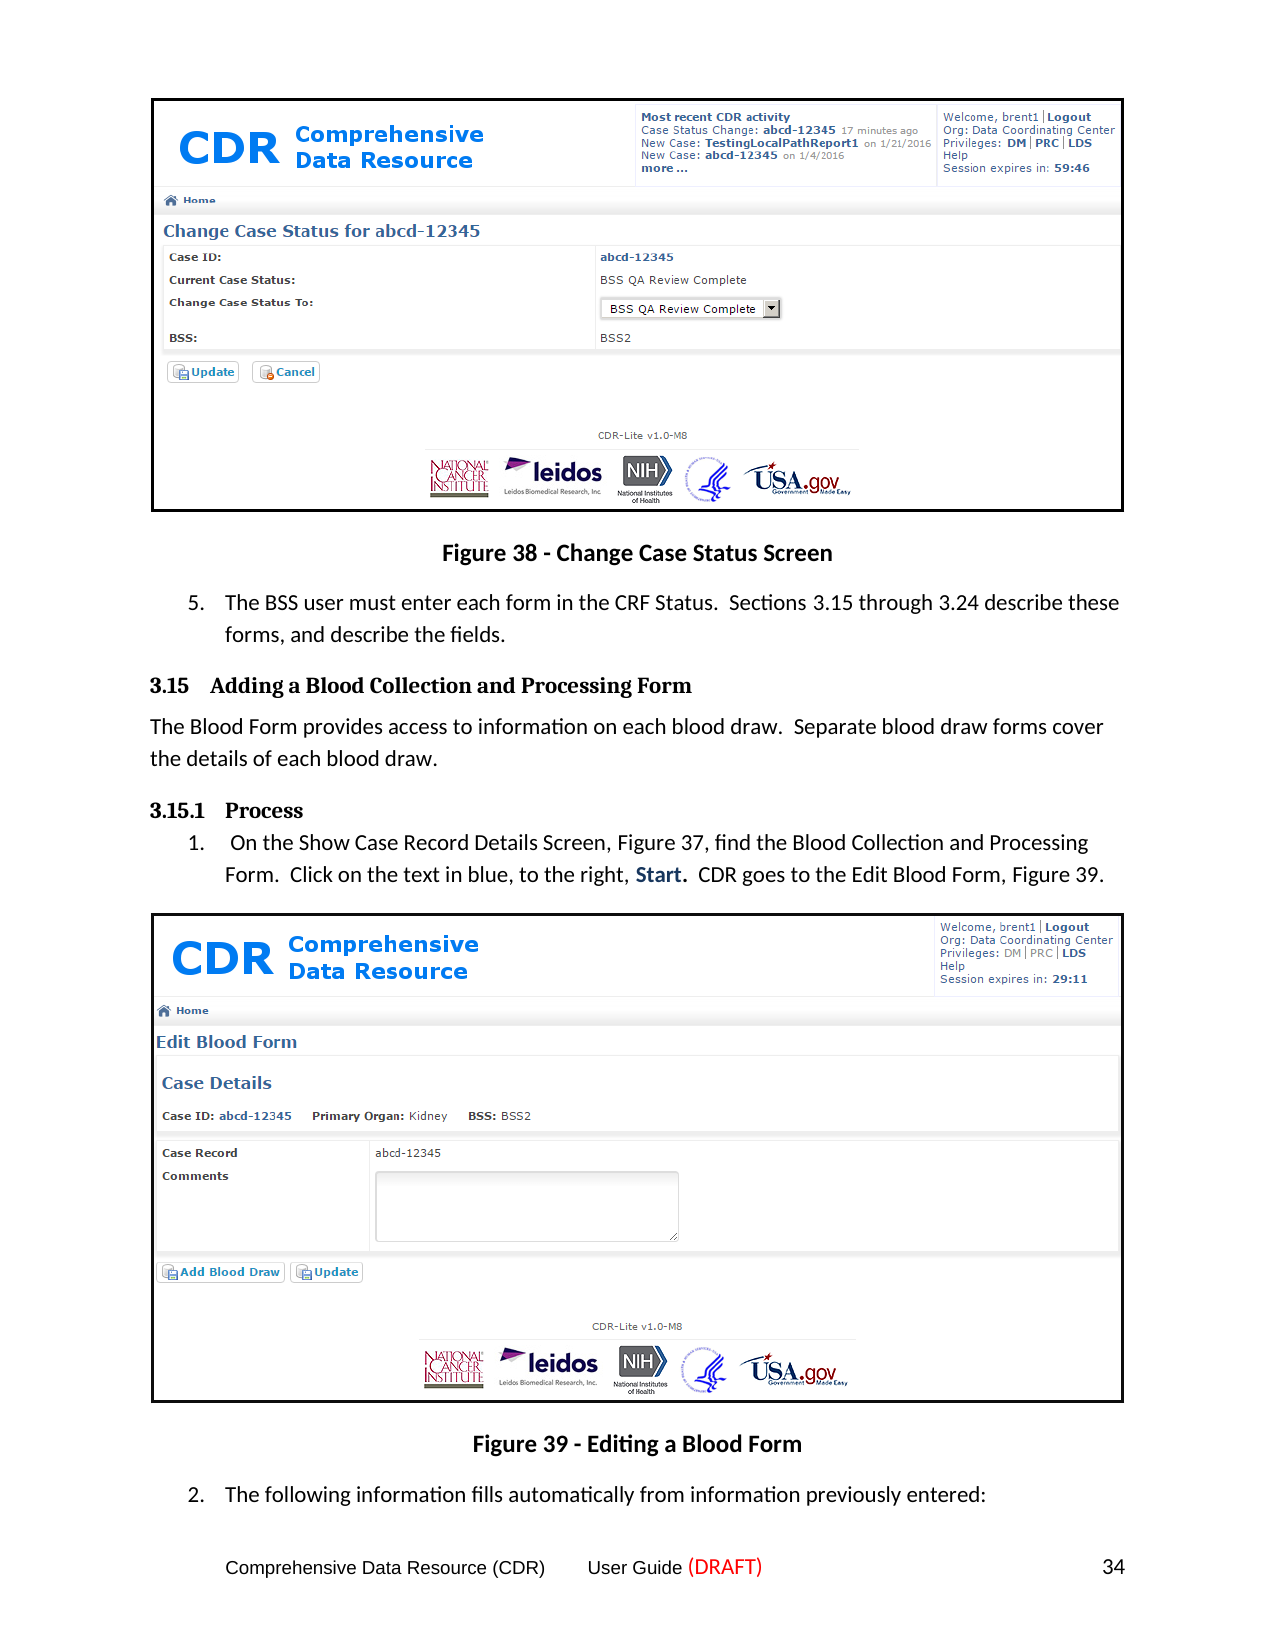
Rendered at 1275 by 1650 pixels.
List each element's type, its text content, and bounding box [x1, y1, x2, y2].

list The following information fills automatically from information previously entered: [187, 1480, 1125, 1508]
picture [154, 916, 1121, 1400]
subtitle Adding a Blood Collection and Processing Form [150, 673, 1125, 700]
text The Blood Form provides access to information on each blood draw. Separate blood draw forms cover the details of each blood draw. [150, 712, 1125, 772]
text Figure 39 - Editing a Blood Form [150, 1428, 1125, 1459]
picture [154, 101, 1121, 509]
subtitle Process [150, 797, 1125, 824]
text Figure 38 - Change Case Status Screen [150, 537, 1125, 567]
list The BSS user must enter each form in the CRF Status. Sections 3.15 through 3.24 describe these forms, and describe the fields. [187, 588, 1125, 648]
list On the Show Case Record Details Screen, Figure 37, find the Blood Collection and Processing Form. Click on the text in blue, to the right, Start. CDR goes to the Edit Blood Form, Figure 39. [187, 828, 1125, 888]
